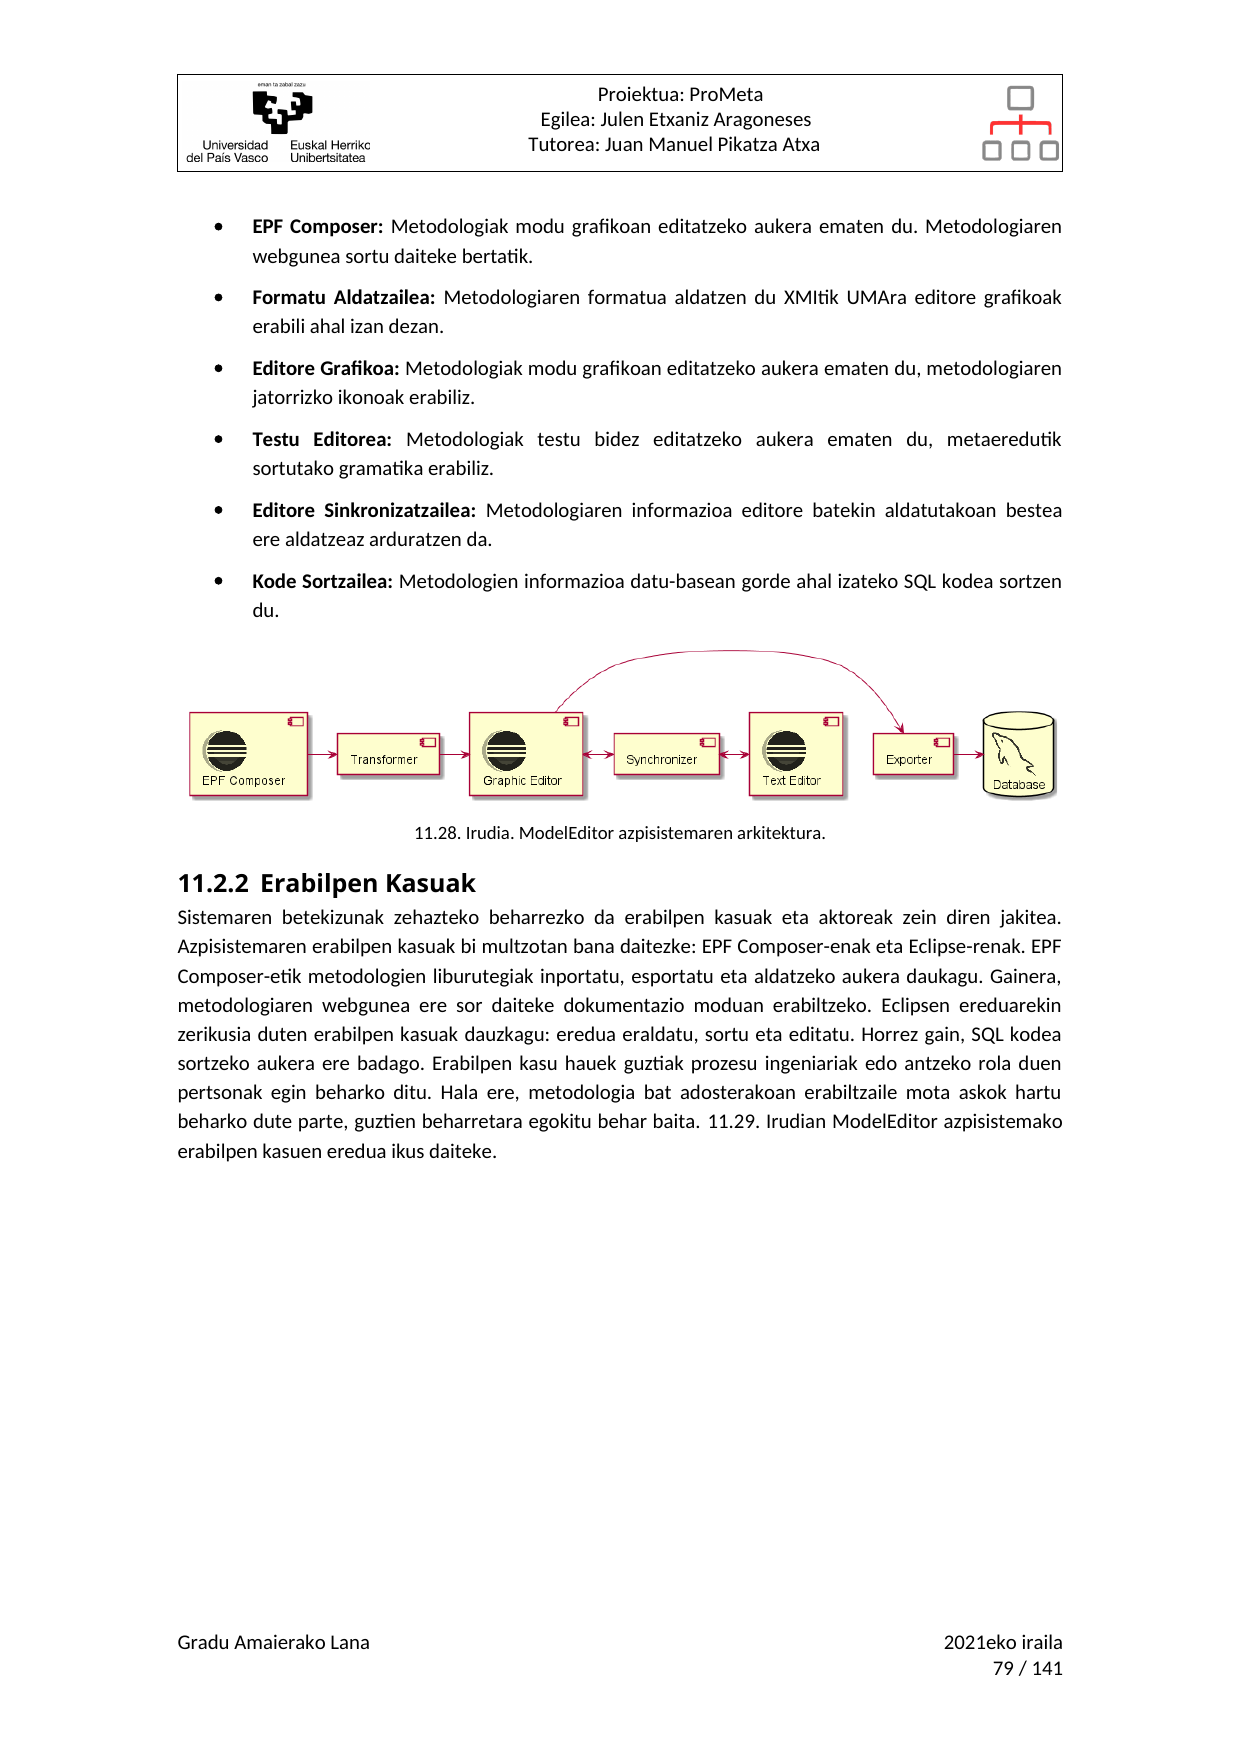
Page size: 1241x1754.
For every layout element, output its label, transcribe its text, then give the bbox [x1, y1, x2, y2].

list Editore Sinkronizatzailea: Metodologiaren informazioa editore batekin aldatutakoan bestea ere aldatzeaz arduratzen da. [215, 497, 1063, 552]
subtitle Erabilpen Kasuak [177, 865, 1063, 899]
picture [182, 81, 370, 162]
list EPF Composer: Metodologiak modu grafikoan editatzeko aukera ematen du. Metodologiaren webgunea sortu daiteke bertatik. [215, 214, 1063, 268]
picture [183, 638, 1058, 806]
list Kode Sortzailea: Metodologien informazioa datu-basean gorde ahal izateko SQL kodea sortzen du. [215, 568, 1063, 622]
list Formatu Aldatzailea: Metodologiaren formatua aldatzen du XMItik UMAra editore grafikoak erabili ahal izan dezan. [215, 284, 1063, 339]
list Testu Editorea: Metodologiak testu bidez editatzeko aukera ematen du, metaeredutik sortutako gramatika erabiliz. [215, 426, 1063, 481]
list Editore Grafikoa: Metodologiak modu grafikoan editatzeko aukera ematen du, metodologiaren jatorrizko ikonoak erabiliz. [215, 355, 1063, 410]
picture [978, 80, 1060, 162]
